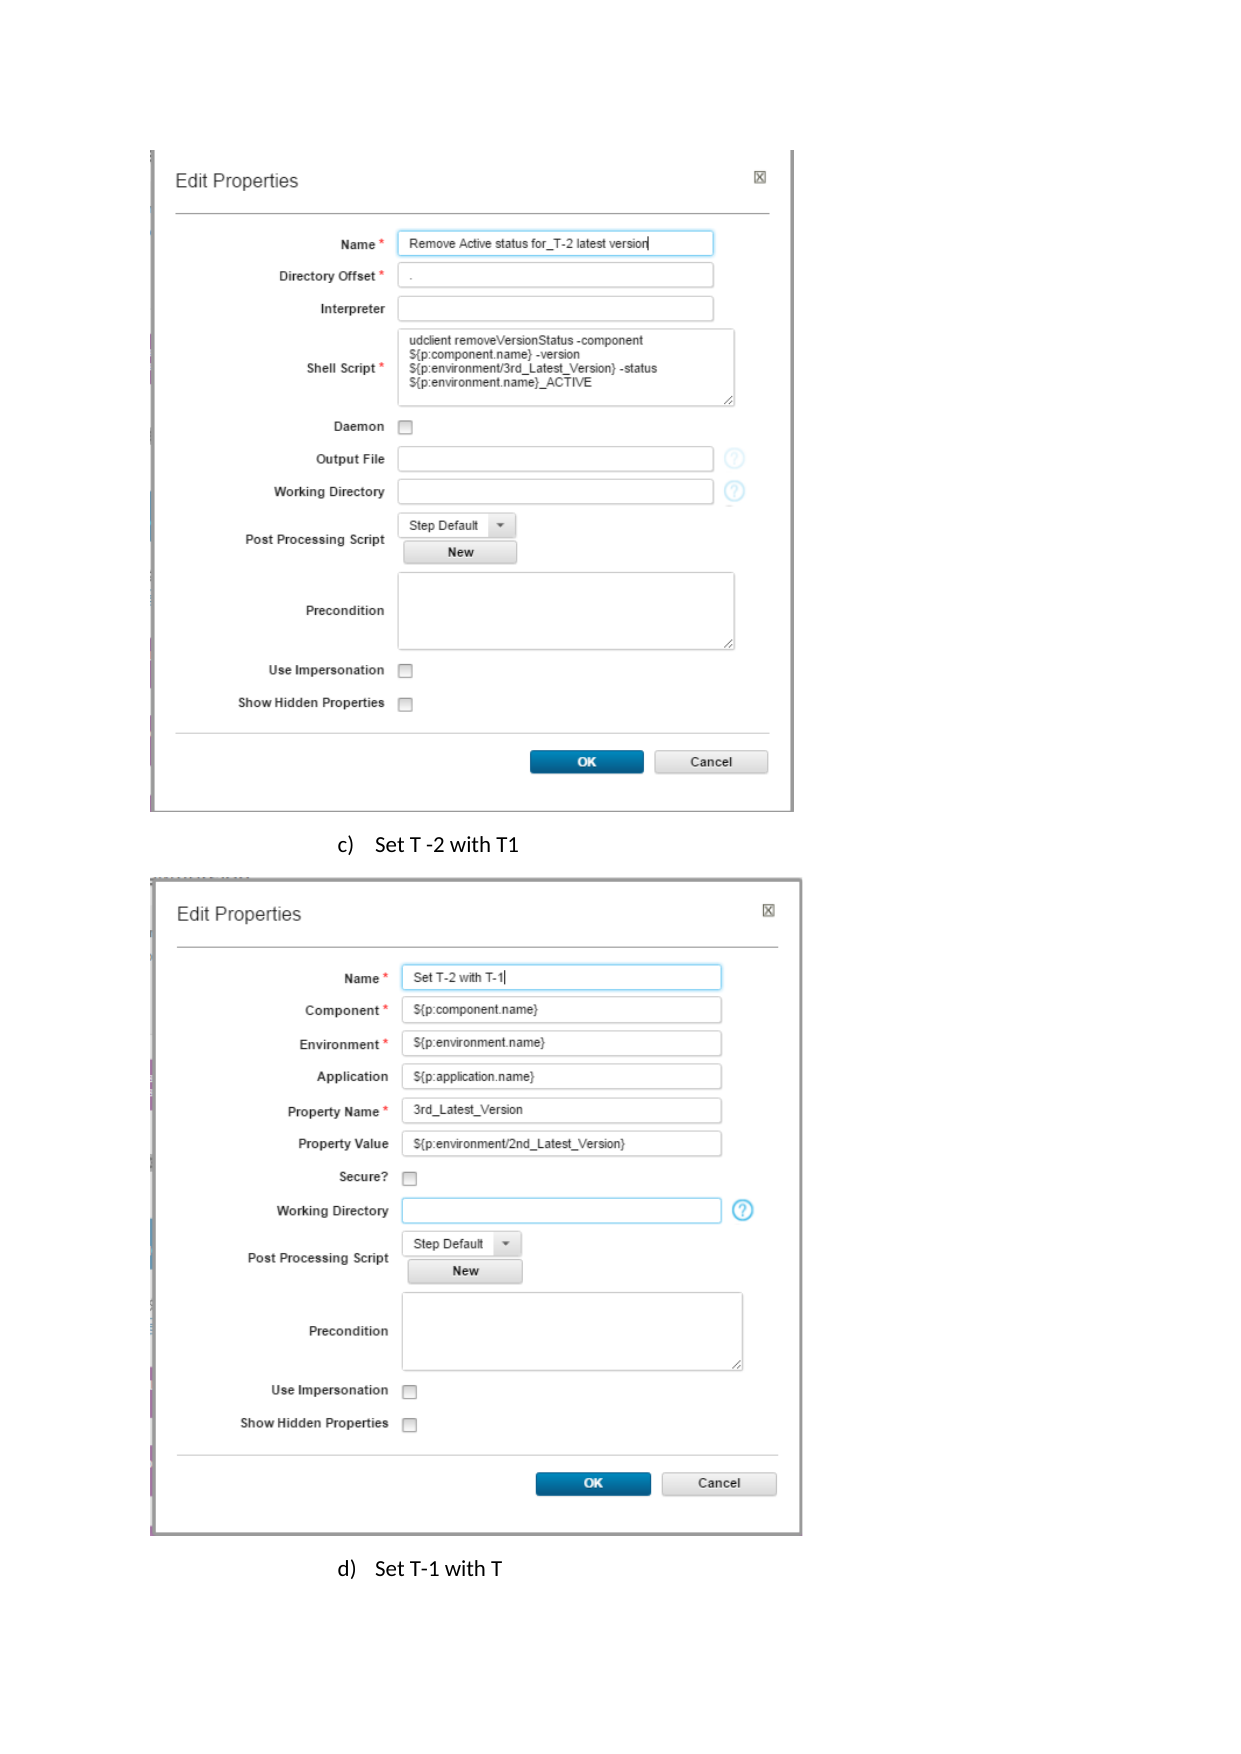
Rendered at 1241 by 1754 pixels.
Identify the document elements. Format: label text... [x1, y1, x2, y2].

picture [150, 150, 794, 812]
list Set T -2 with T1 [337, 830, 1090, 858]
list Set T-1 with T [337, 1554, 1090, 1582]
picture [150, 877, 803, 1536]
